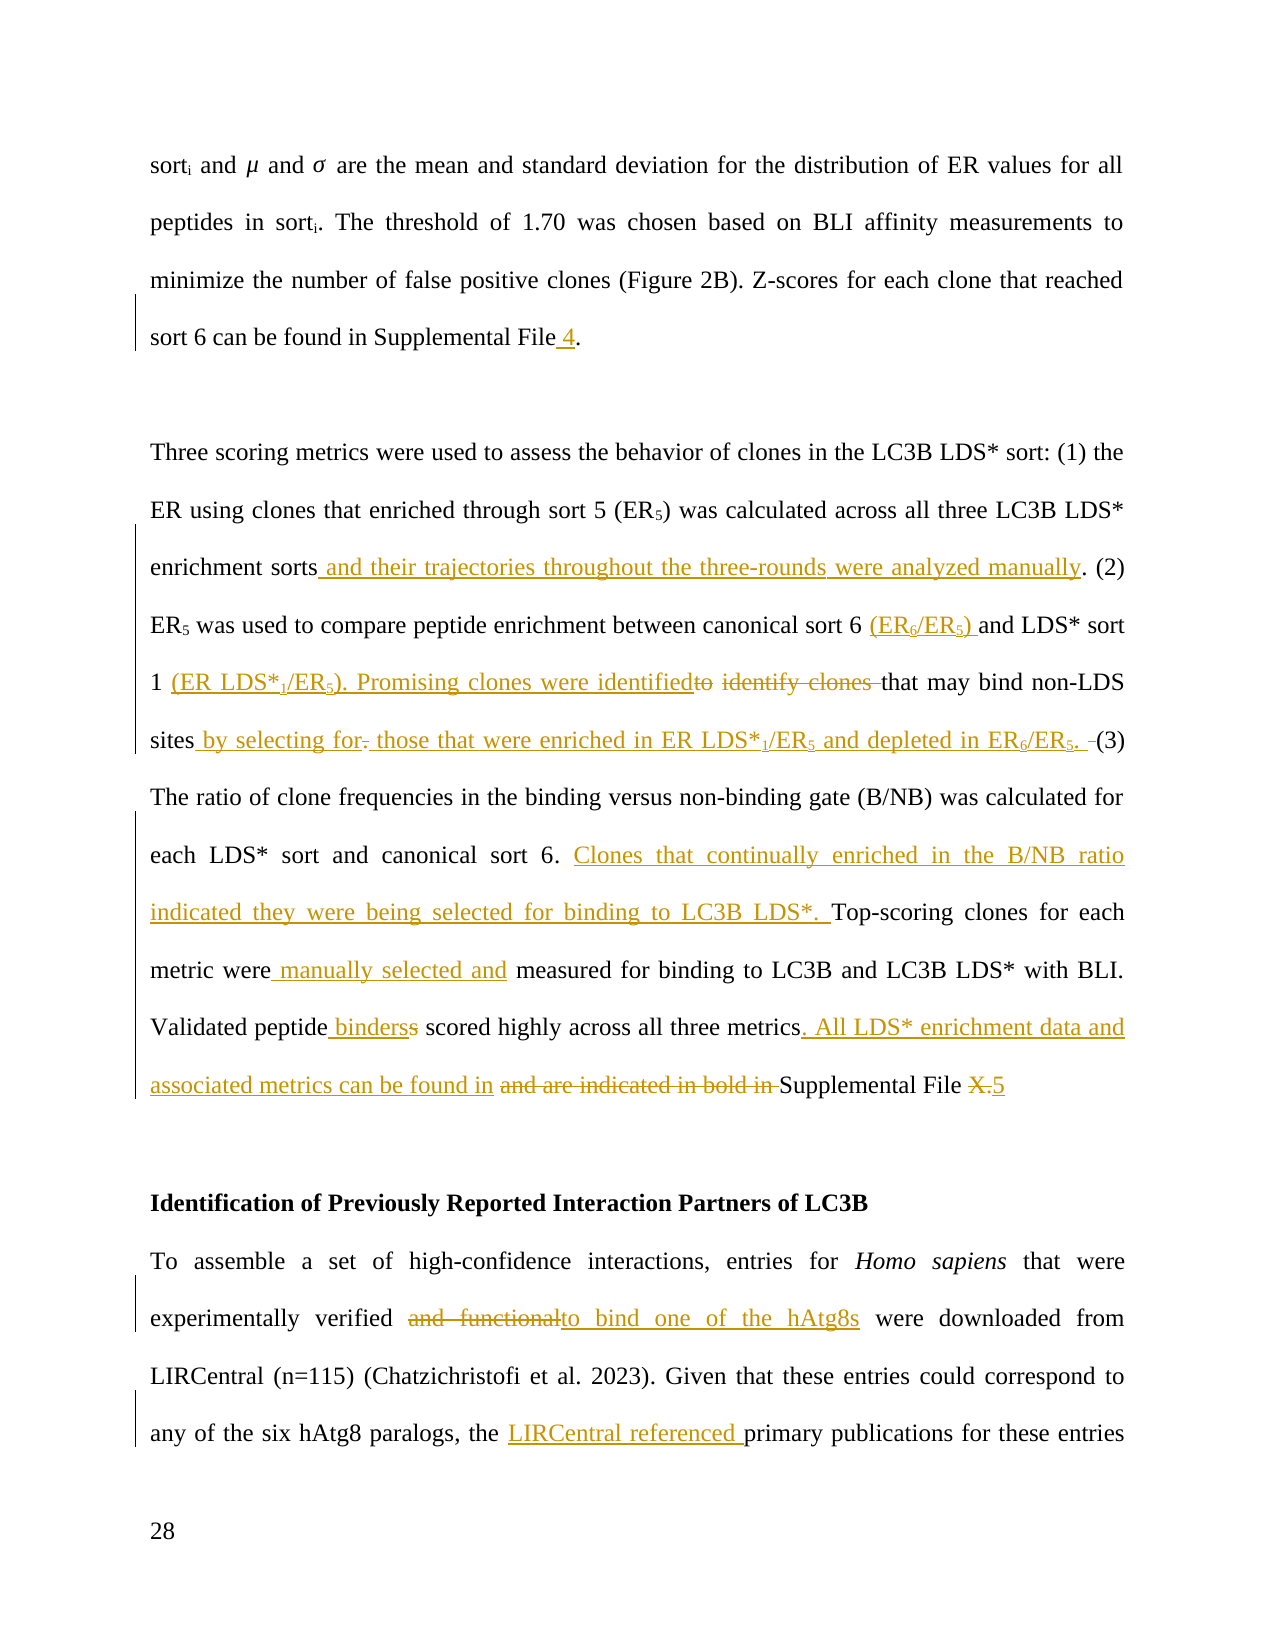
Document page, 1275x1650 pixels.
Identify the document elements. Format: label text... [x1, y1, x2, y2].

text Three scoring metrics were used to assess the behavior of clones in the LC3B LDS* sort: (1) the ER using clones that enriched through sort 5 (ER5) was calculated across all three LC3B LDS* enrichment sorts. (2) ER5 was used to compare peptide enrichment between canonical sort 6 and LDS* sort 1 that may bind non-LDS sites(3) The ratio of clone frequencies in the binding versus non-binding gate (B/NB) was calculated for each LDS* sort and canonical sort 6. Top-scoring clones for each metric were measured for binding to LC3B and LC3B LDS* with BLI. Validated peptide scored highly across all three metrics Supplemental File [150, 437, 1125, 1099]
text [150, 150, 1125, 351]
text Identification of Previously Reported Interaction Partners of LC3B [150, 1188, 1125, 1217]
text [150, 1246, 1125, 1447]
